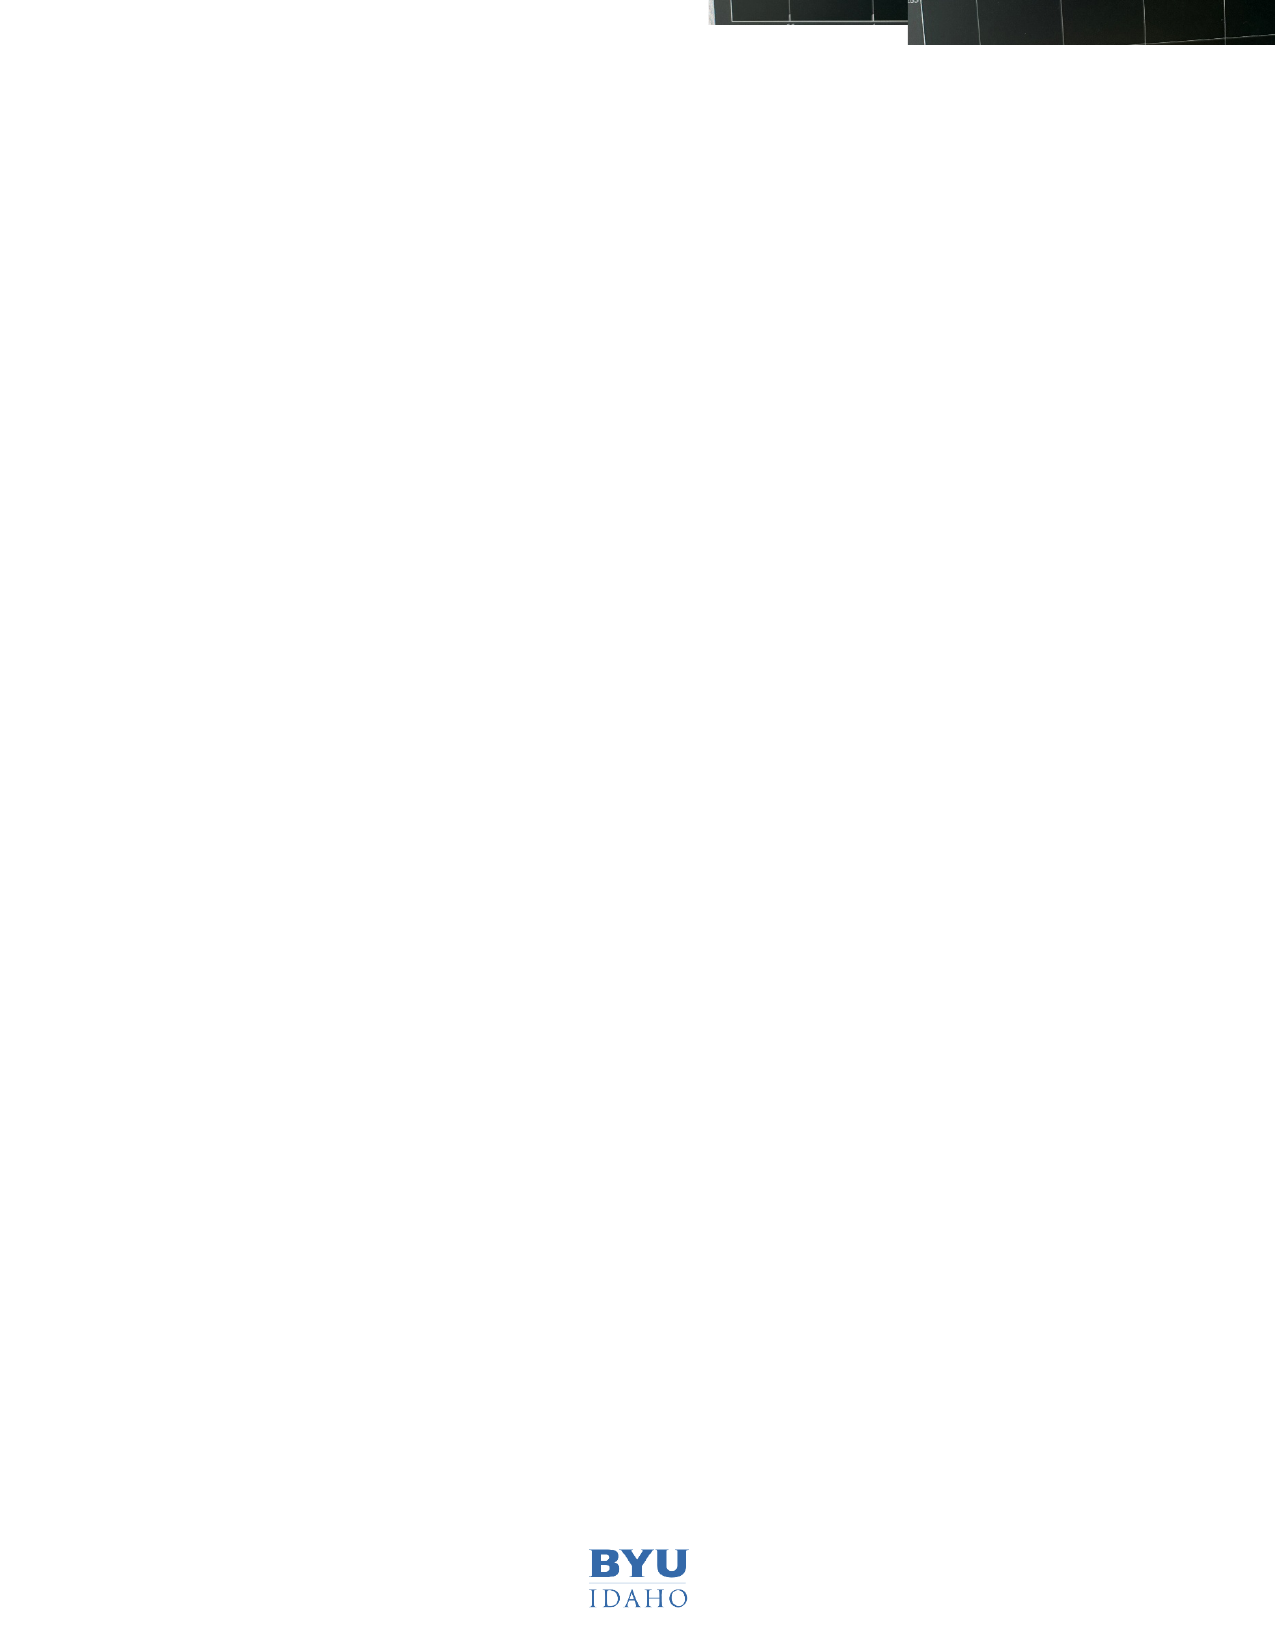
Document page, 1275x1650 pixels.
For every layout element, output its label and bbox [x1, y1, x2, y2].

picture [708, 0, 1275, 45]
picture [585, 1546, 690, 1610]
